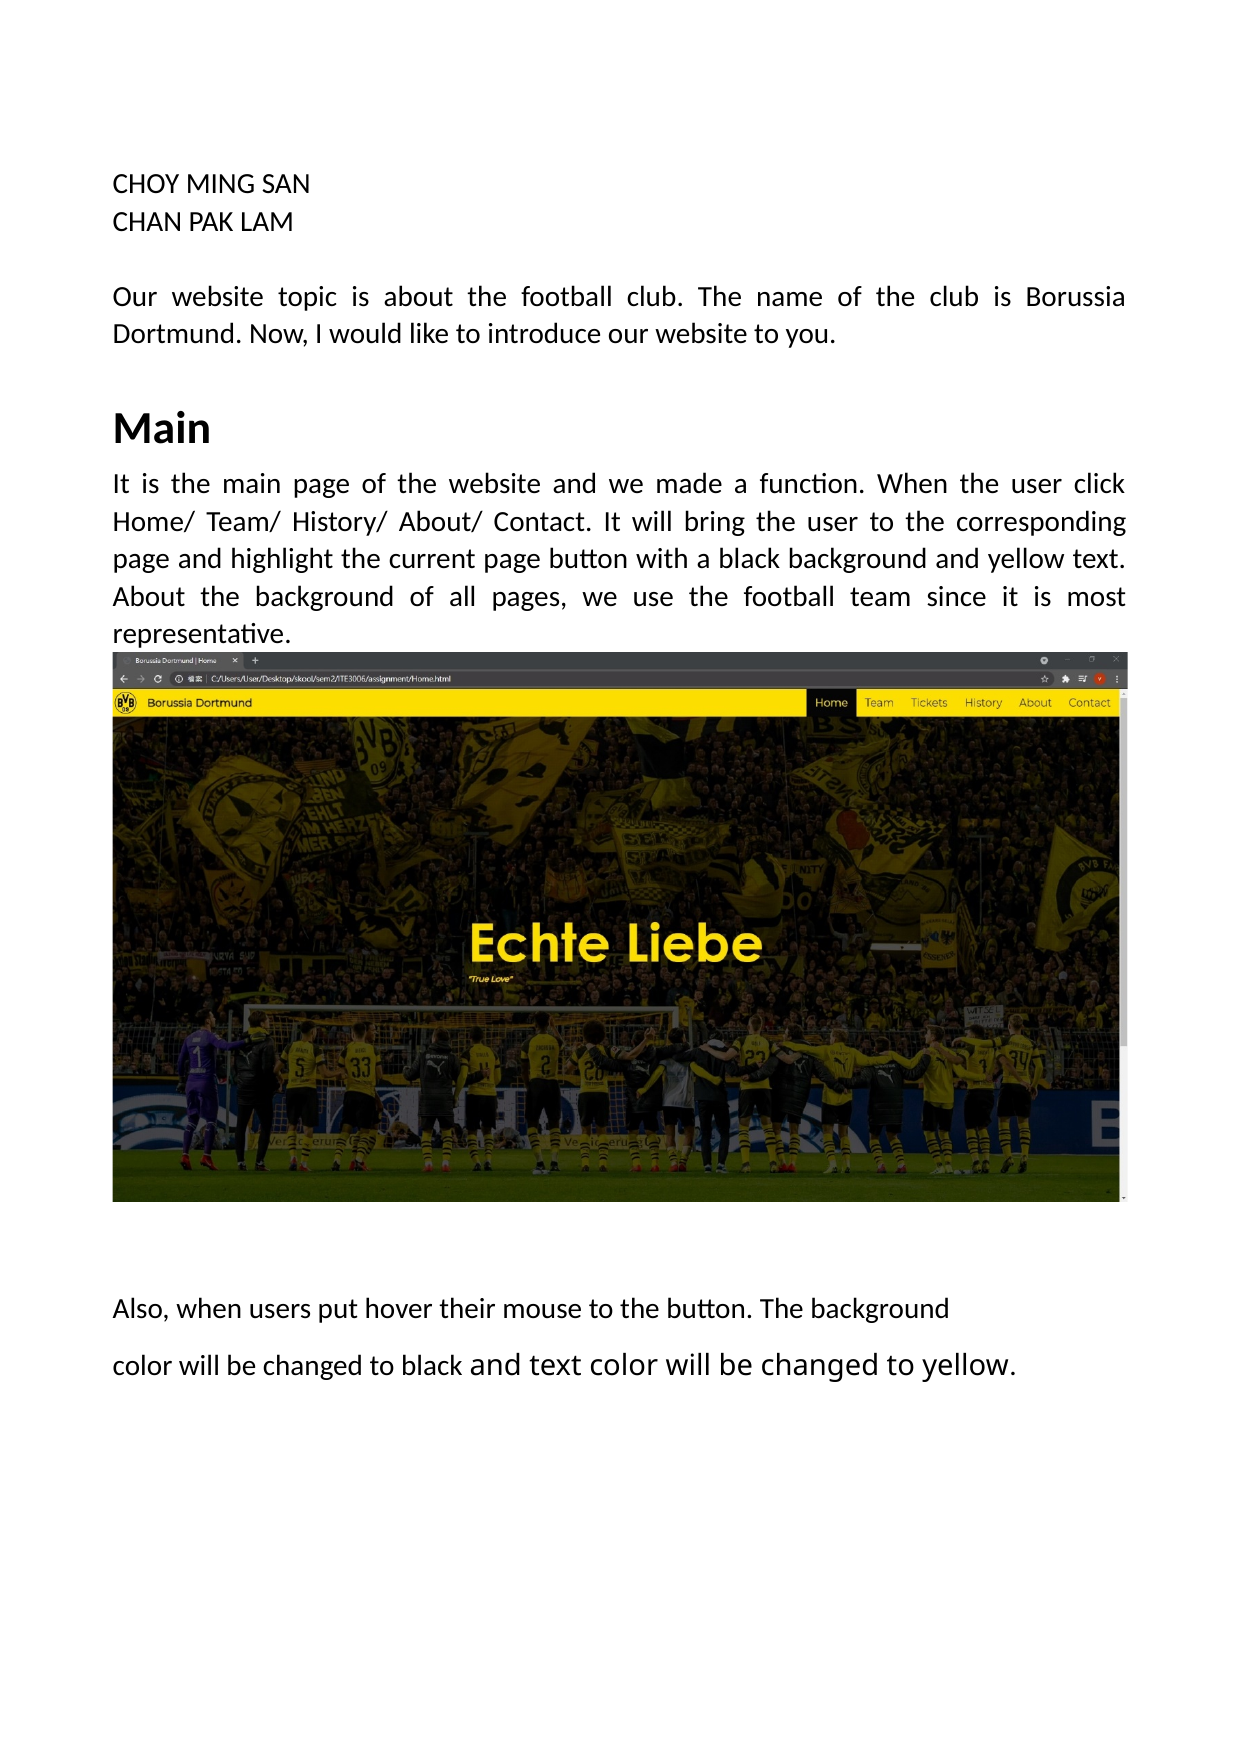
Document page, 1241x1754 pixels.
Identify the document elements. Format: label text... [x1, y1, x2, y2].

text Our website topic is about the football club. The name of the club is Borussia Dortmund. Now, I would like to introduce our website to you. [112, 277, 1128, 352]
text CHOY MING SAN [112, 164, 1128, 202]
text It is the main page of the website and we made a function. When the user click Home/ Team/ History/ About/ Contact. It will bring the user to the corresponding page and highlight the current page button with a black background and yellow text. About the background of all pages, we use the football team since it is most representative. [112, 464, 1128, 652]
text Also, when users put hover their mouse to the button. The background [112, 1289, 1128, 1327]
text Main [112, 389, 1128, 464]
text CHAN PAK LAM [112, 202, 1128, 239]
text color will be changed to black and text color will be changed to yellow. [112, 1327, 1128, 1402]
picture [112, 652, 1128, 1202]
